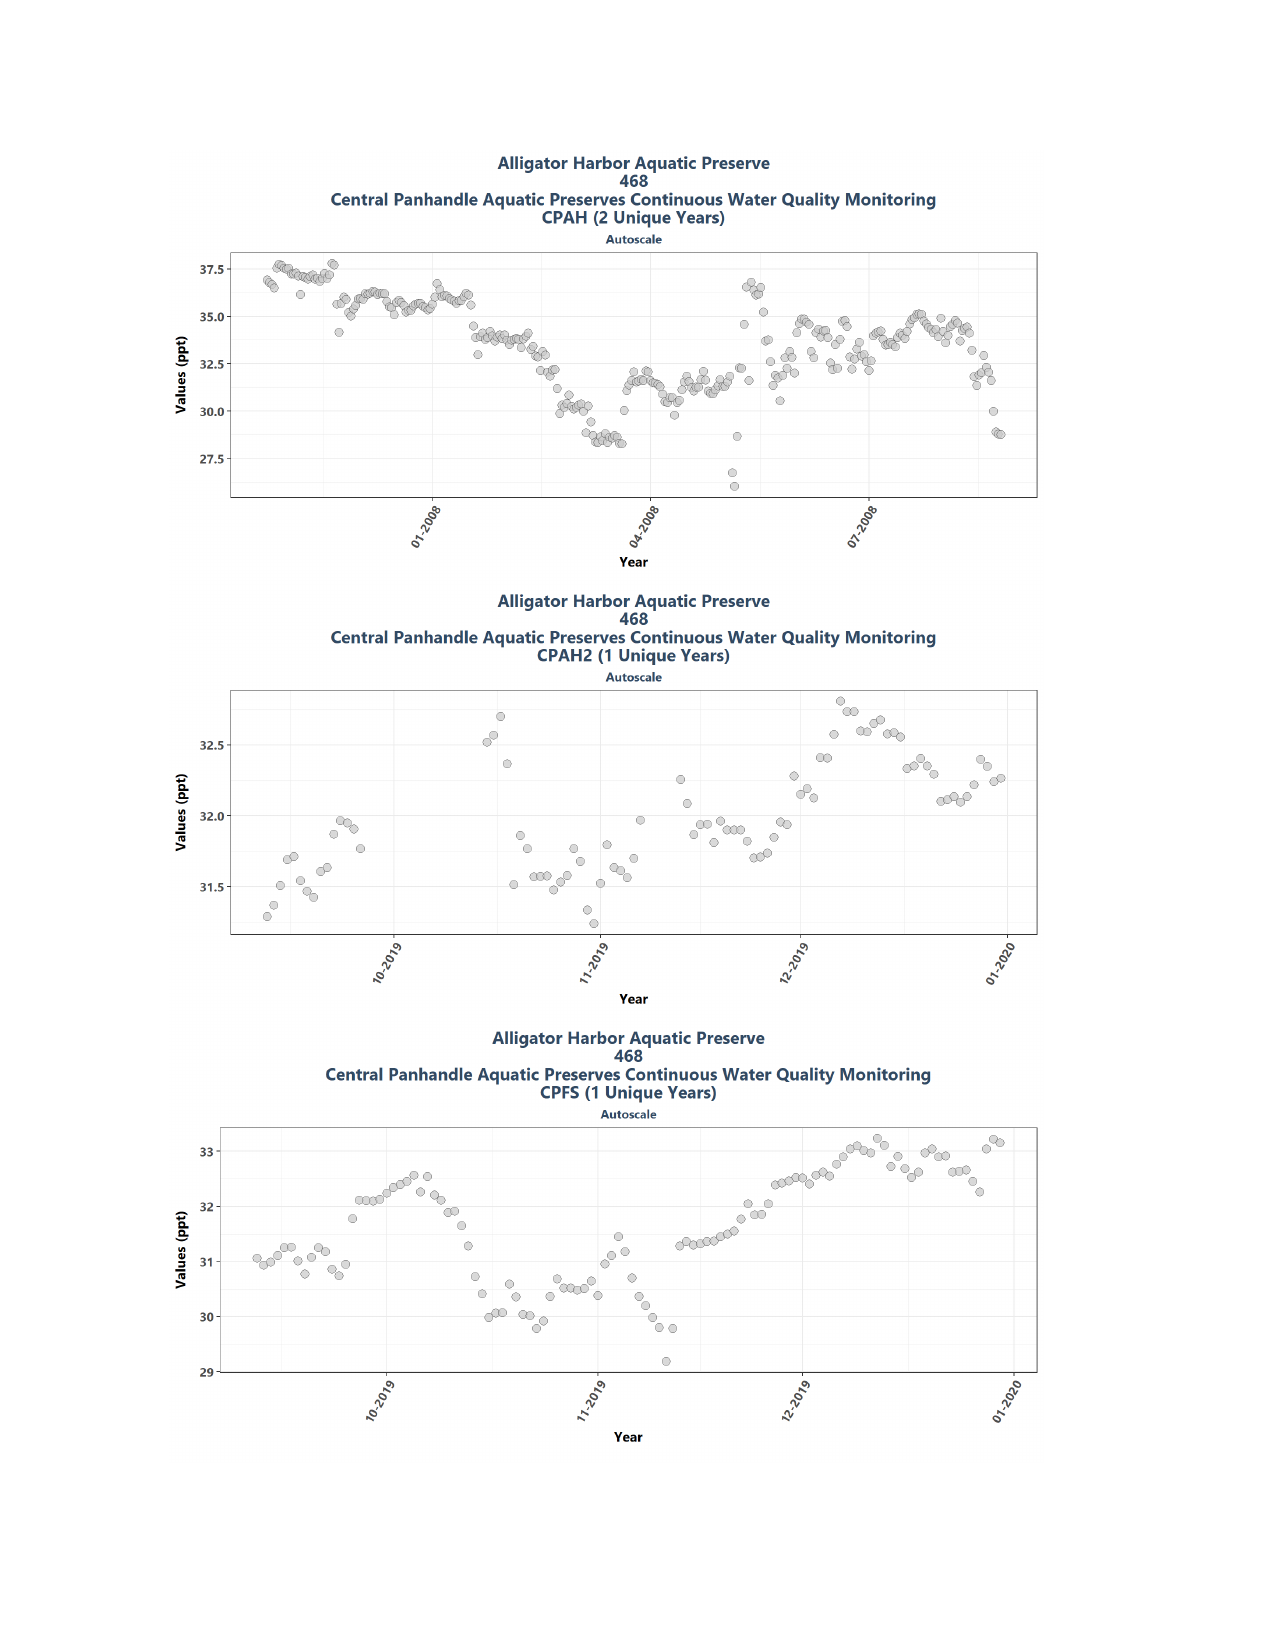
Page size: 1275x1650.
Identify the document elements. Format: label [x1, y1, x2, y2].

picture [168, 150, 1044, 1463]
